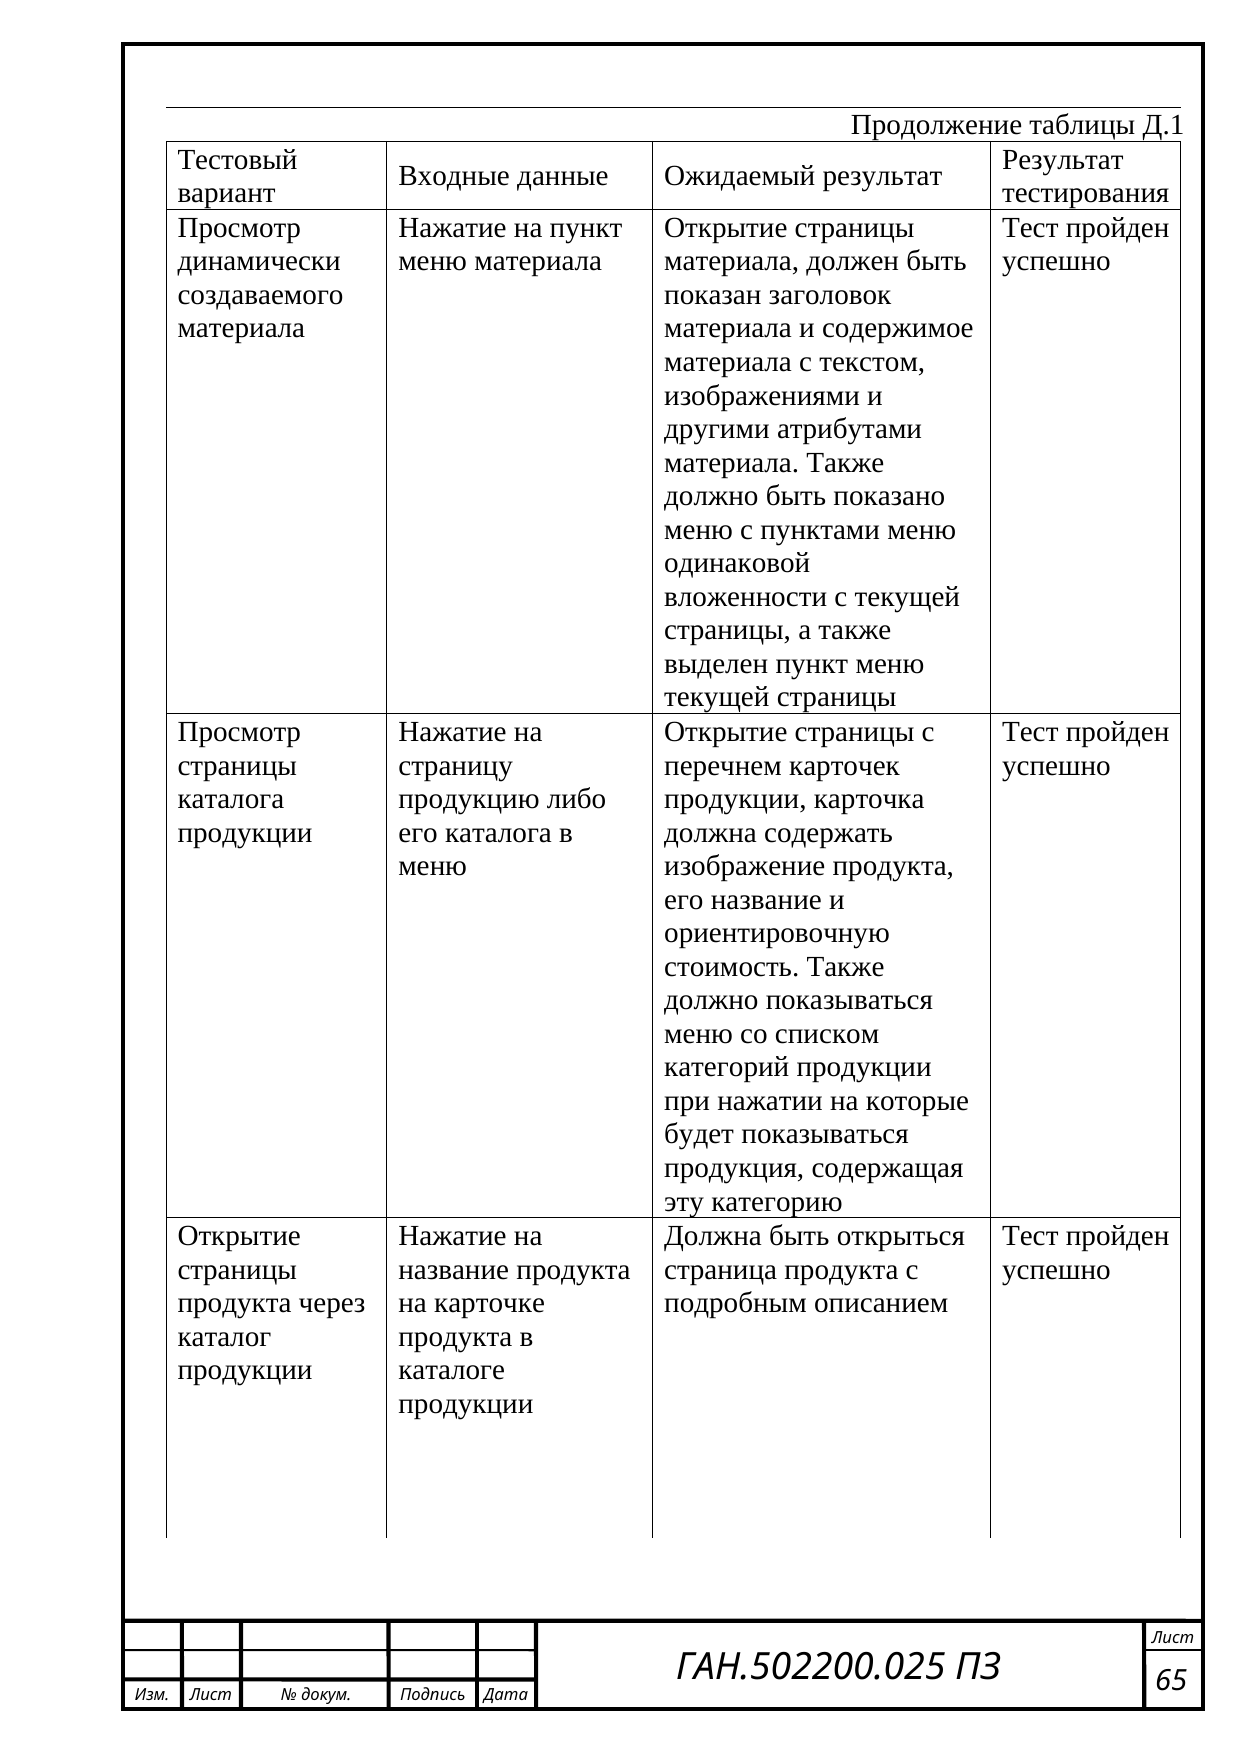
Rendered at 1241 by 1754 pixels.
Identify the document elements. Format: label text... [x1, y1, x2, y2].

table_cell Нажатие на пункт меню материала [387, 210, 652, 713]
table_cell Тестовый вариант [167, 142, 386, 209]
table_cell Открытие страницы материала, должен быть показан заголовок материала и содержимое материала с текстом, изображениями и другими атрибутами материала. Также должно быть показано меню с пунктами меню одинаковой вложенности с текущей страницы, а также выделен пункт меню текущей страницы [653, 210, 990, 713]
table_cell Входные данные [387, 142, 652, 209]
table_cell Тест пройден успешно [991, 1218, 1180, 1538]
table_cell Тест пройден успешно [991, 210, 1180, 713]
table_cell Просмотр страницы каталога продукции [167, 714, 386, 1217]
table_cell Нажатие на название продукта на карточке продукта в каталоге продукции [387, 1218, 652, 1538]
table_cell Тест пройден успешно [991, 714, 1180, 1217]
table_cell Открытие страницы с перечнем карточек продукции, карточка должна содержать изображение продукта, его название и ориентировочную стоимость. Также должно показываться меню со списком категорий продукции при нажатии на которые будет показываться продукция, содержащая эту категорию [653, 714, 990, 1217]
table_cell Продолжение таблицы Д.1 [166, 108, 1181, 141]
table_cell Должна быть открыться страница продукта с подробным описанием [653, 1218, 990, 1538]
table_cell Результат тестирования [991, 142, 1180, 209]
table_cell Открытие страницы продукта через каталог продукции [167, 1218, 386, 1538]
table_cell Просмотр динамически создаваемого материала [167, 210, 386, 713]
table_cell Нажатие на страницу продукцию либо его каталога в меню [387, 714, 652, 1217]
table_cell Ожидаемый результат [653, 142, 990, 209]
